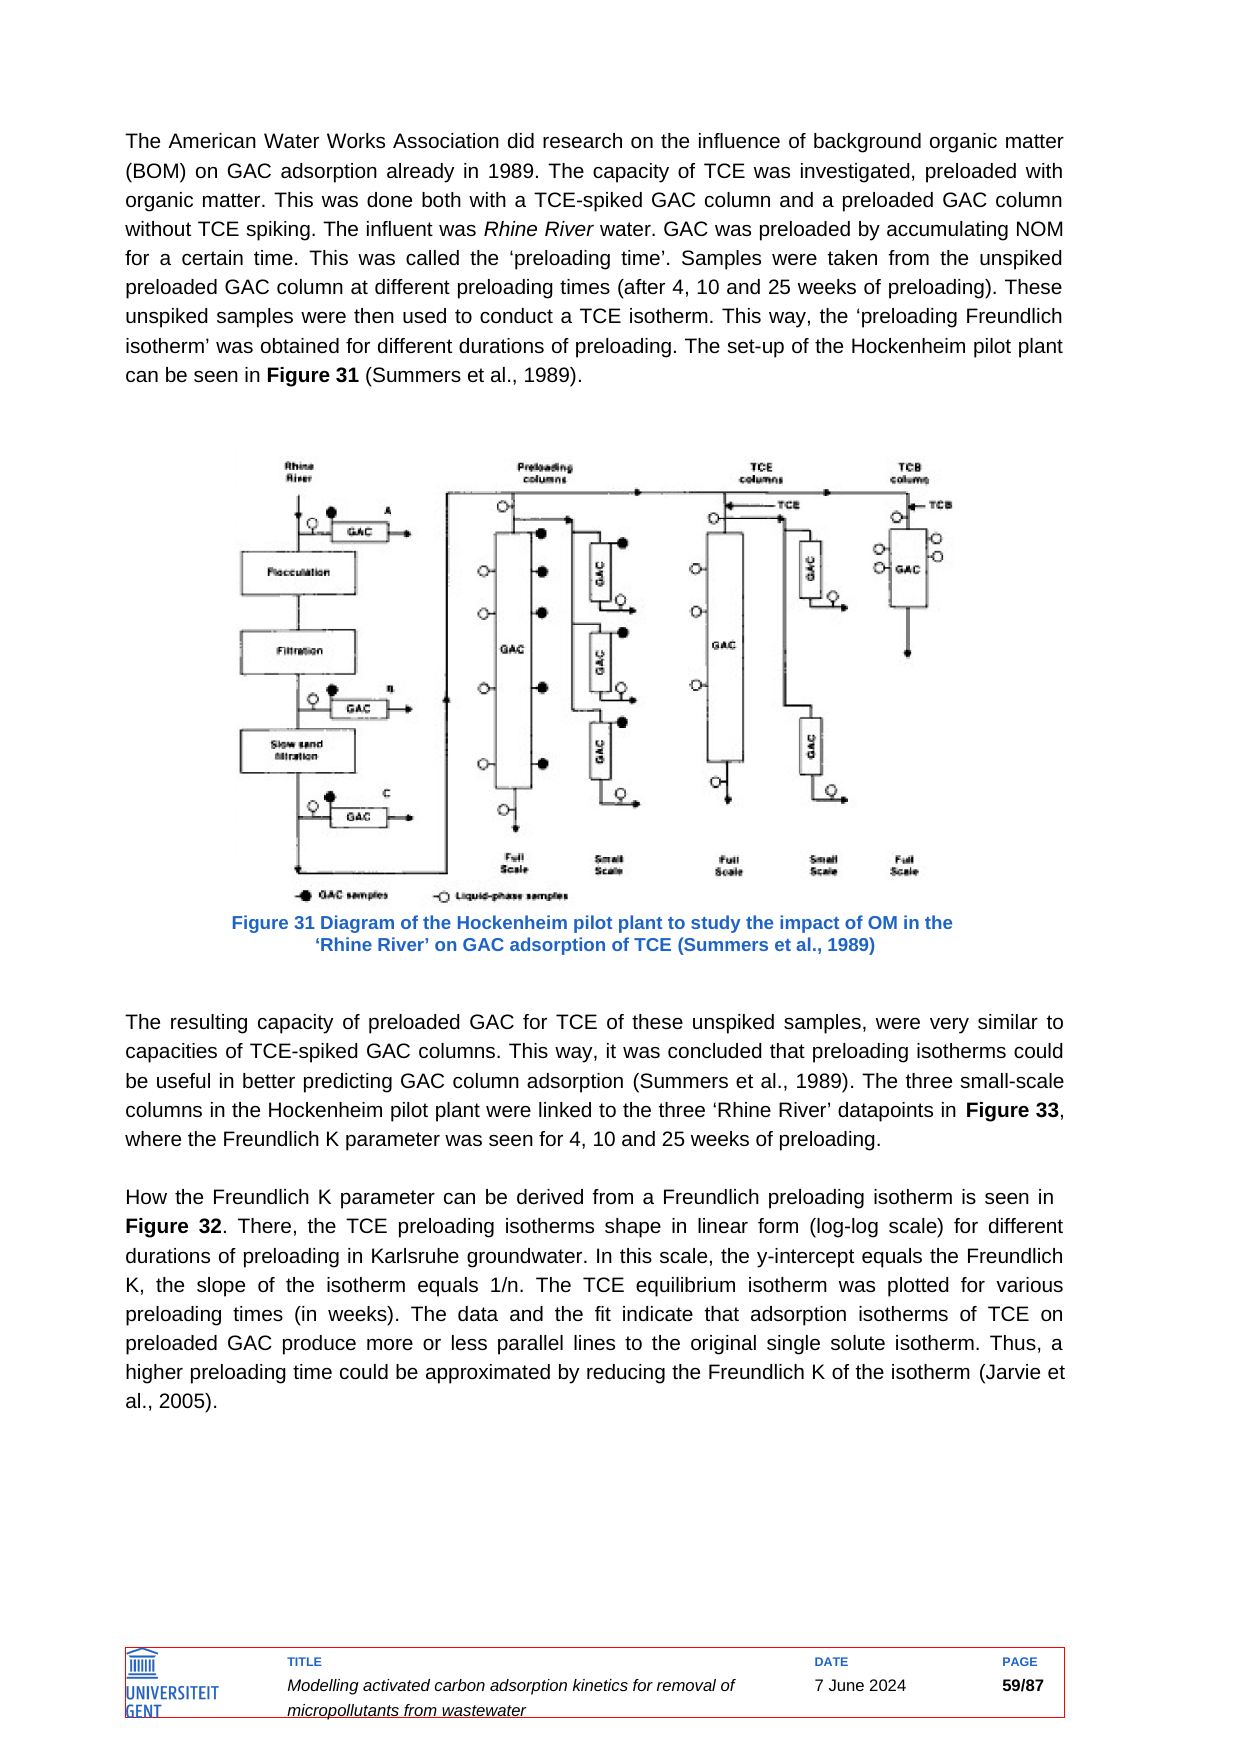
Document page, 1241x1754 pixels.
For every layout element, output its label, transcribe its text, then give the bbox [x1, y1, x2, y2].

picture [95, 1623, 252, 1749]
text The resulting capacity of preloaded GAC for TCE of these unspiked samples, were very similar to capacities of TCE-spiked GAC columns. This way, it was concluded that preloading isotherms could be useful in better predicting GAC column adsorption (Summers et al., 1989). The three small-scale columns in the Hockenheim pilot plant were linked to the three ‘Rhine River’ datapoints in Figure 33, where the Freundlich K parameter was seen for 4, 10 and 25 weeks of preloading. [125, 1005, 1065, 1151]
text How the Freundlich K parameter can be derived from a Freundlich preloading isotherm is seen in Figure 32. There, the TCE preloading isotherms shape in linear form (log-log scale) for different durations of preloading in Karlsruhe groundwater. In this scale, the y-intercept equals the Freundlich K, the slope of the isotherm equals 1/n. The TCE equilibrium isotherm was plotted for various preloading times (in weeks). The data and the fit indicate that adsorption isotherms of TCE on preloaded GAC produce more or less parallel lines to the original single solute isotherm. Thus, a higher preloading time could be approximated by reducing the Freundlich K of the isotherm (Jarvie et al., 2005). [125, 1180, 1065, 1413]
picture [235, 445, 955, 912]
text Figure 31 Diagram of the Hockenheim pilot plant to study the impact of OM in the ‘Rhine River’ on GAC adsorption of TCE (Summers et al., 1989) [125, 912, 1065, 955]
text The American Water Works Association did research on the influence of background organic matter (BOM) on GAC adsorption already in 1989. The capacity of TCE was investigated, preloaded with organic matter. This was done both with a TCE-spiked GAC column and a preloaded GAC column without TCE spiking. The influent was Rhine River water. GAC was preloaded by accumulating NOM for a certain time. This was called the ‘preloading time’. Samples were taken from the unspiked preloaded GAC column at different preloading times (after 4, 10 and 25 weeks of preloading). These unspiked samples were then used to conduct a TCE isotherm. This way, the ‘preloading Freundlich isotherm’ was obtained for different durations of preloading. The set-up of the Hockenheim pilot plant can be seen in Figure 31 (Summers et al., 1989). [125, 124, 1065, 387]
